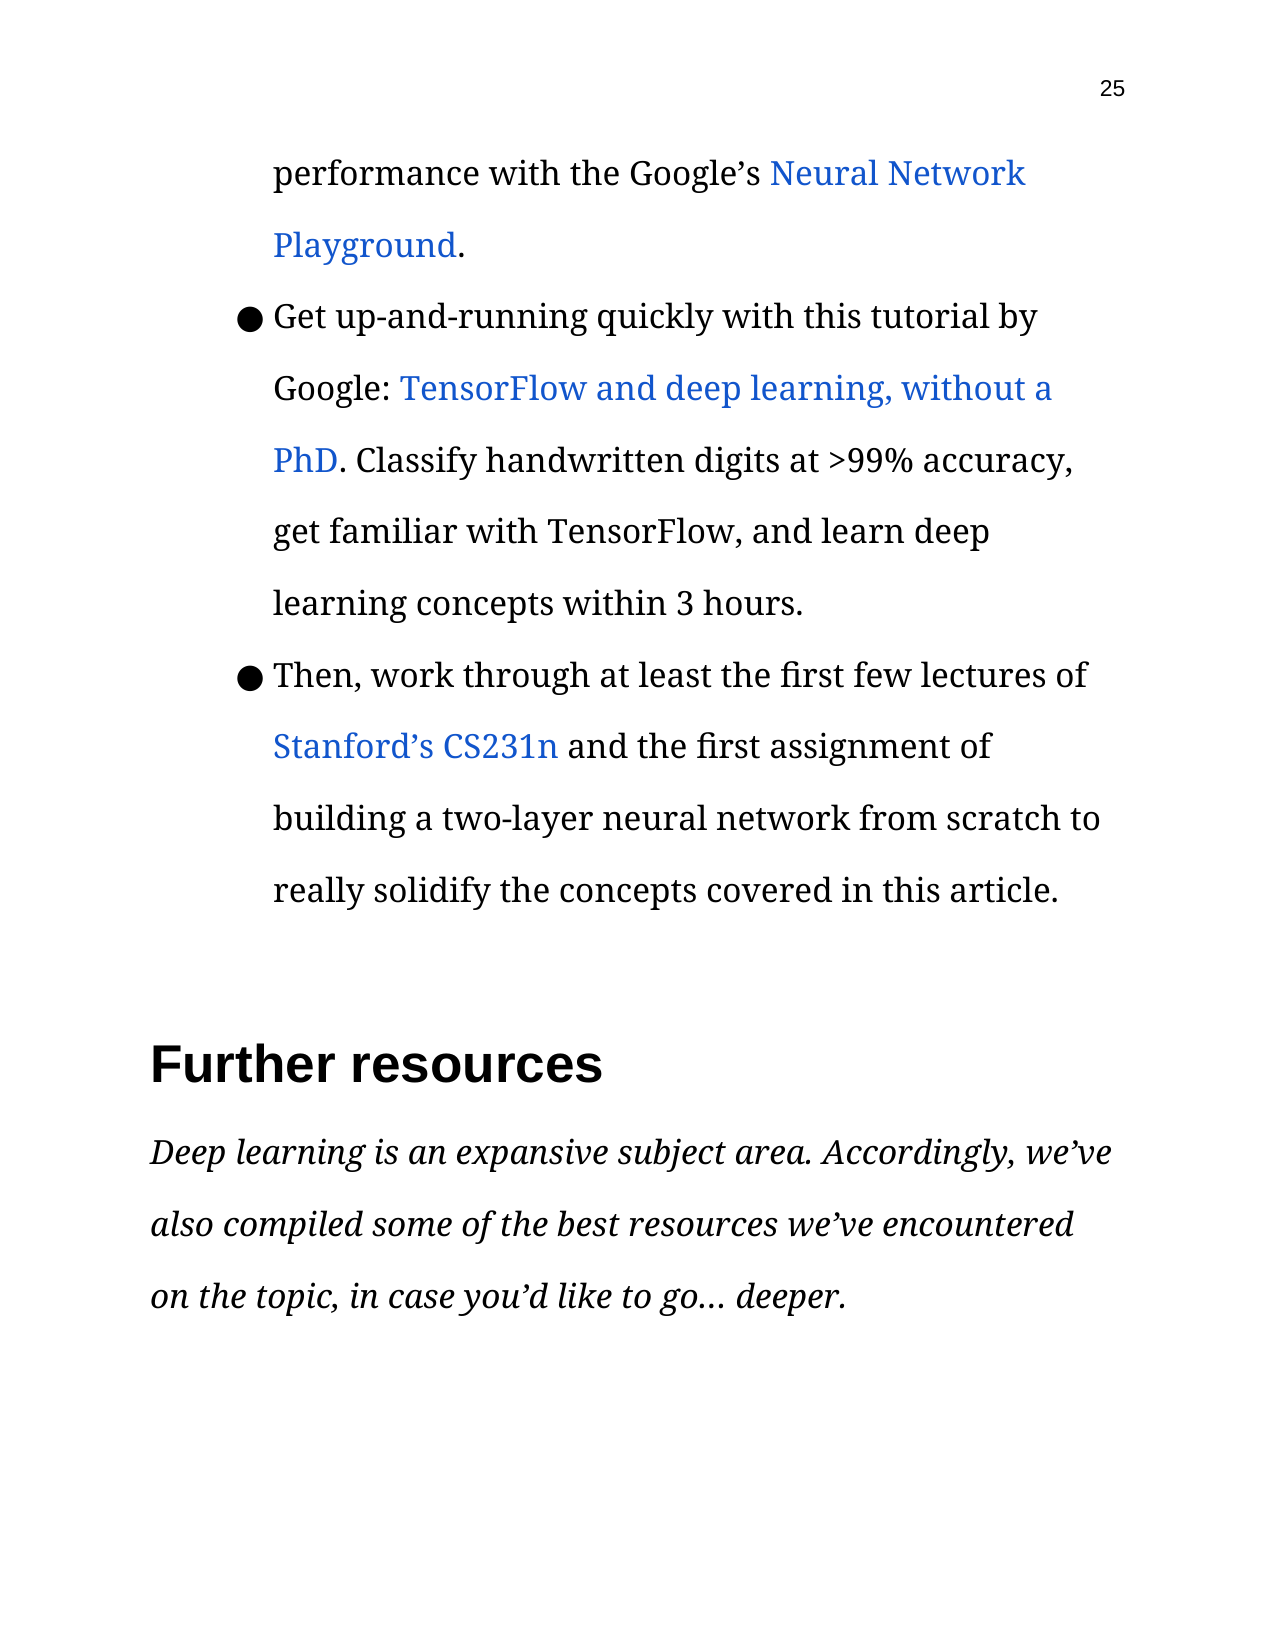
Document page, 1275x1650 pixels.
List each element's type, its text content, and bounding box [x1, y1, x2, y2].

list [235, 150, 1125, 267]
list Get up-and-running quickly with this tutorial by Google: TensorFlow and deep learning, without a PhD. Classify handwritten digits at >99% accuracy, get familiar with TensorFlow, and learn deep learning concepts within 3 hours. [235, 293, 1125, 625]
text Deep learning is an expansive subject area. Accordingly, we’ve also compiled some of the best resources we’ve encountered on the topic, in case you’d like to go… deeper. [150, 1129, 1125, 1318]
list Then, work through at least the first few lectures of Stanford’s CS231n and the first assignment of building a two-layer neural network from scratch to really solidify the concepts covered in this article. [235, 652, 1125, 912]
subtitle Further resources [150, 1032, 1125, 1093]
